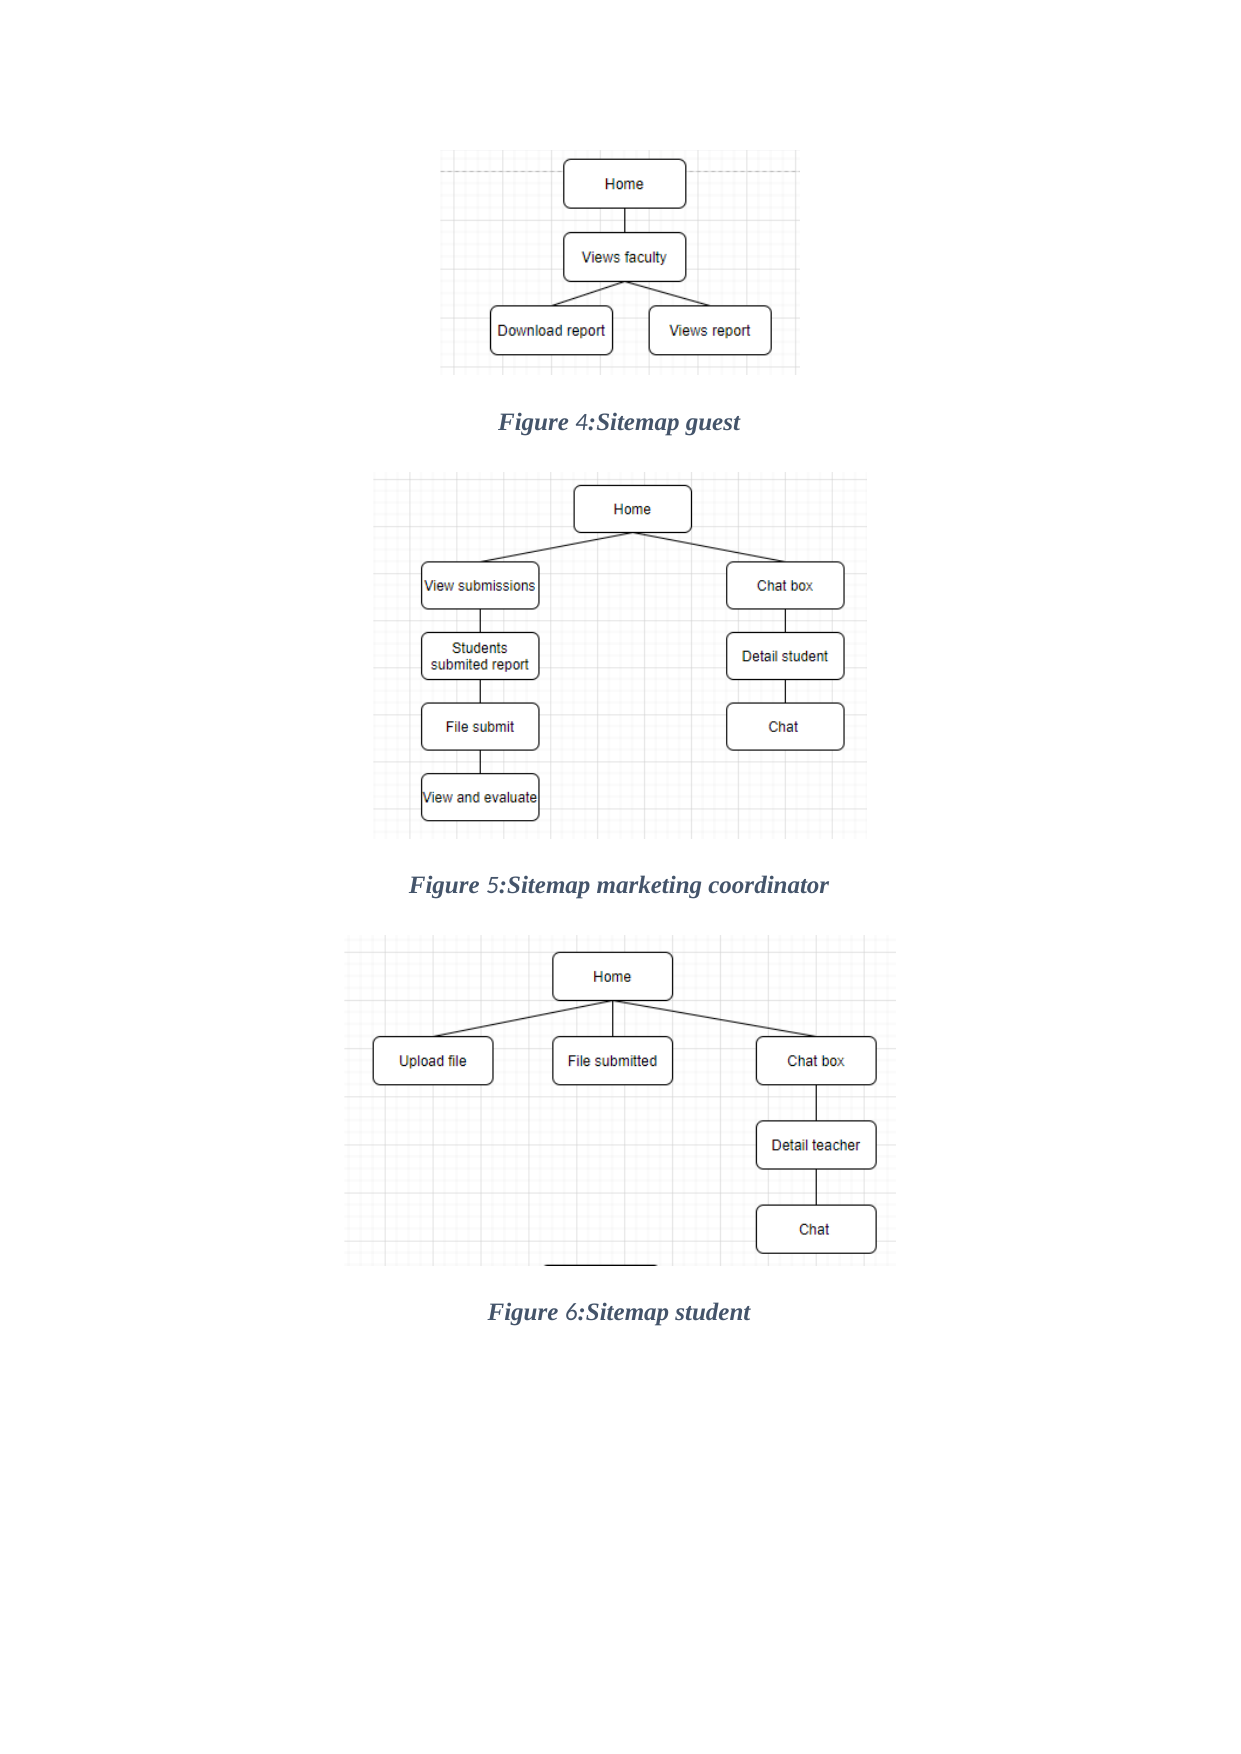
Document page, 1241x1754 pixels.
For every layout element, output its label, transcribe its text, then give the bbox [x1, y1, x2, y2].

picture [440, 150, 800, 375]
text Figure 4:Sitemap guest [150, 406, 1090, 437]
picture [344, 935, 896, 1266]
text Figure 5:Sitemap marketing coordinator [150, 869, 1090, 900]
picture [373, 472, 867, 839]
text Figure 6:Sitemap student [150, 1297, 1090, 1327]
